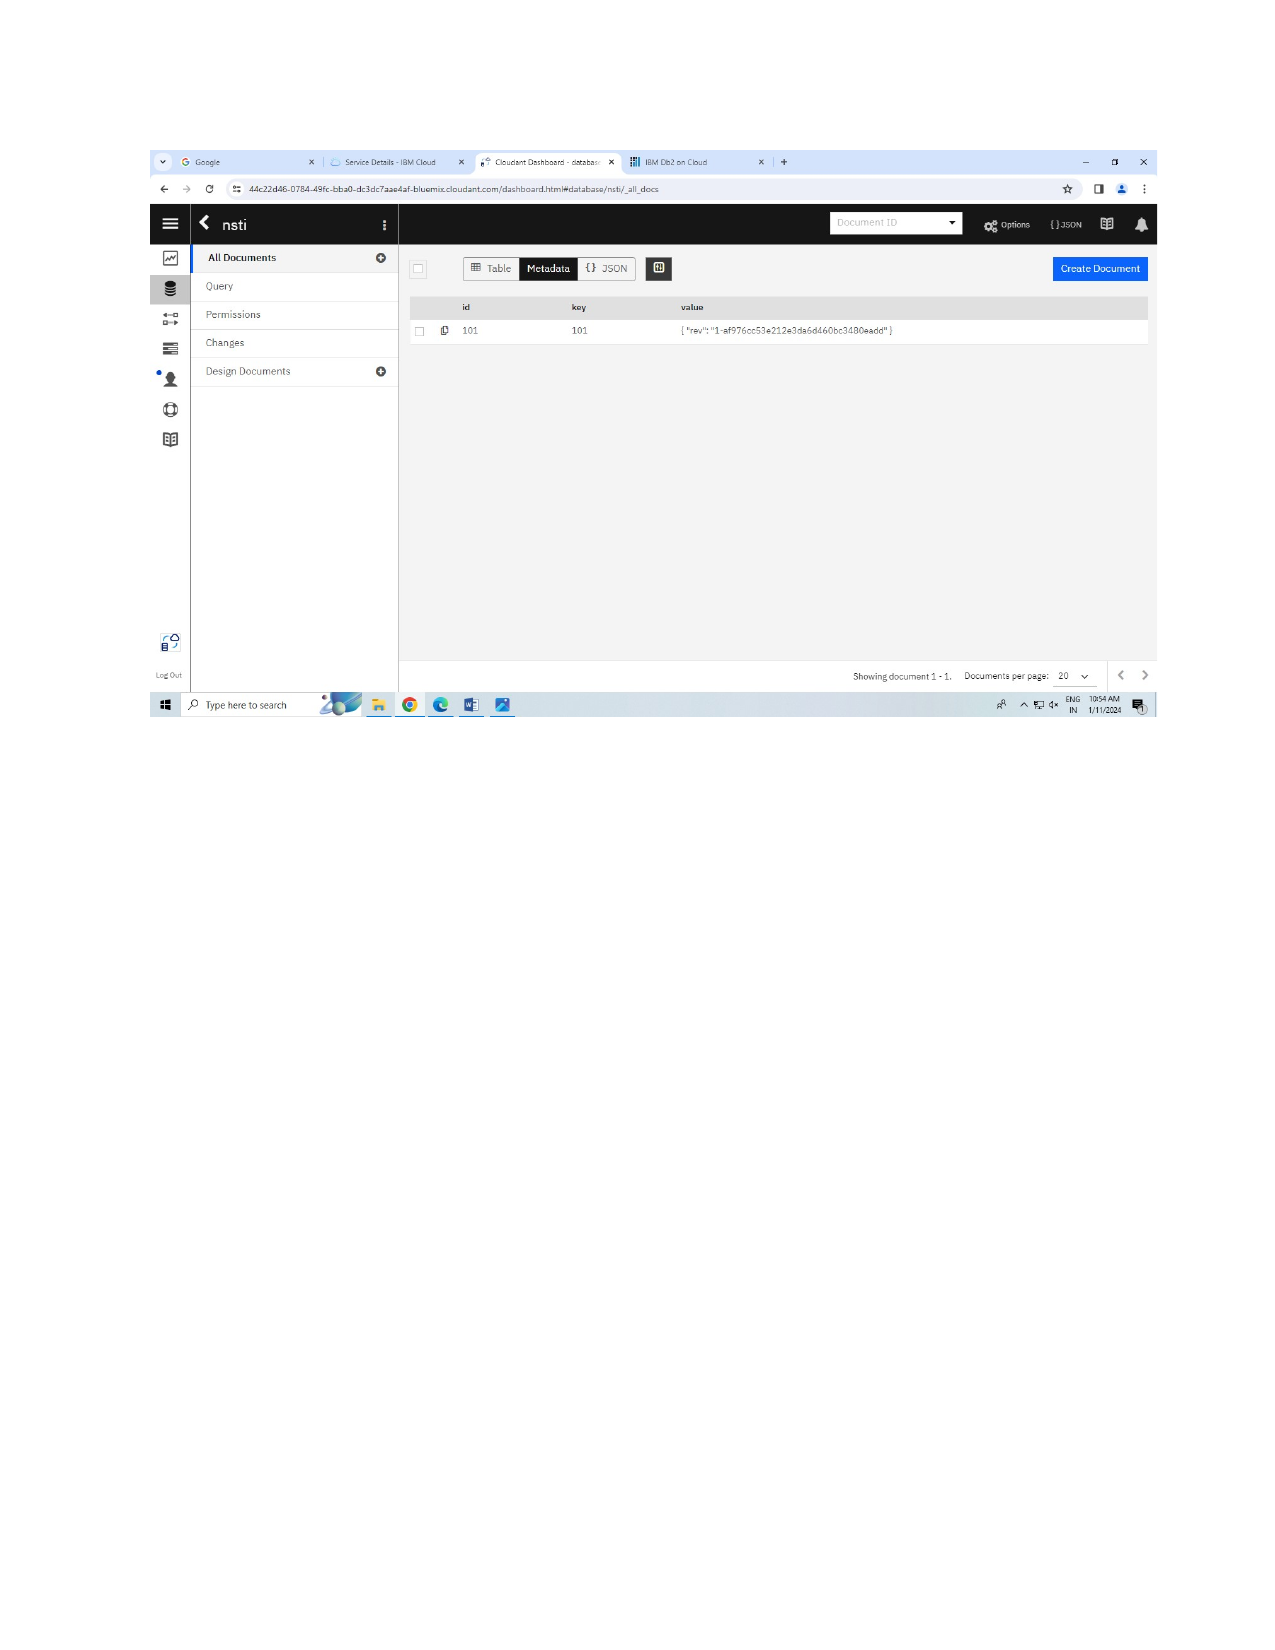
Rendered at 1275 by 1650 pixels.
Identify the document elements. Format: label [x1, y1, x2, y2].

picture [150, 150, 1158, 717]
